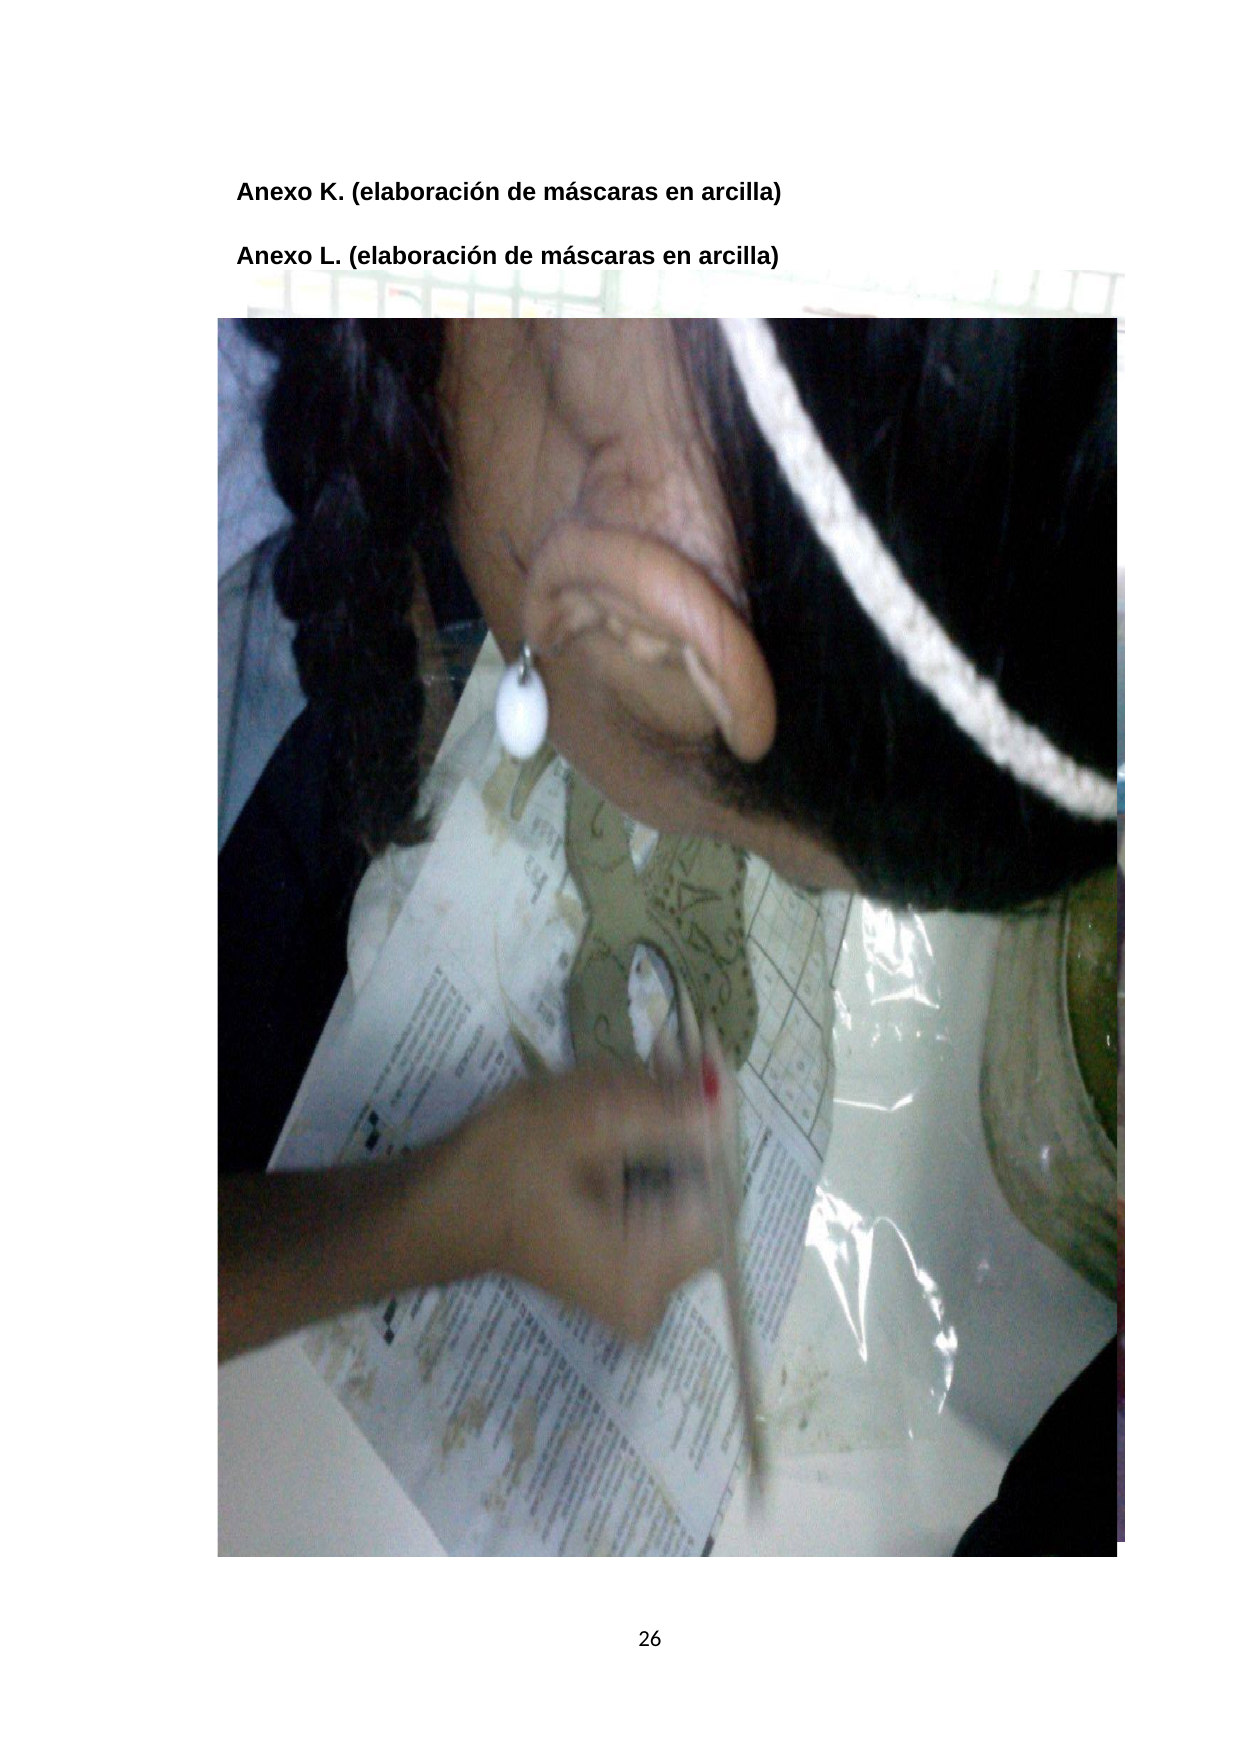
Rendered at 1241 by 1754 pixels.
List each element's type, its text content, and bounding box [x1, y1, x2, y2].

text Anexo L. (elaboración de máscaras en arcilla) [236, 241, 1063, 270]
picture [217, 270, 1125, 1556]
text Anexo K. (elaboración de máscaras en arcilla) [236, 177, 1063, 206]
